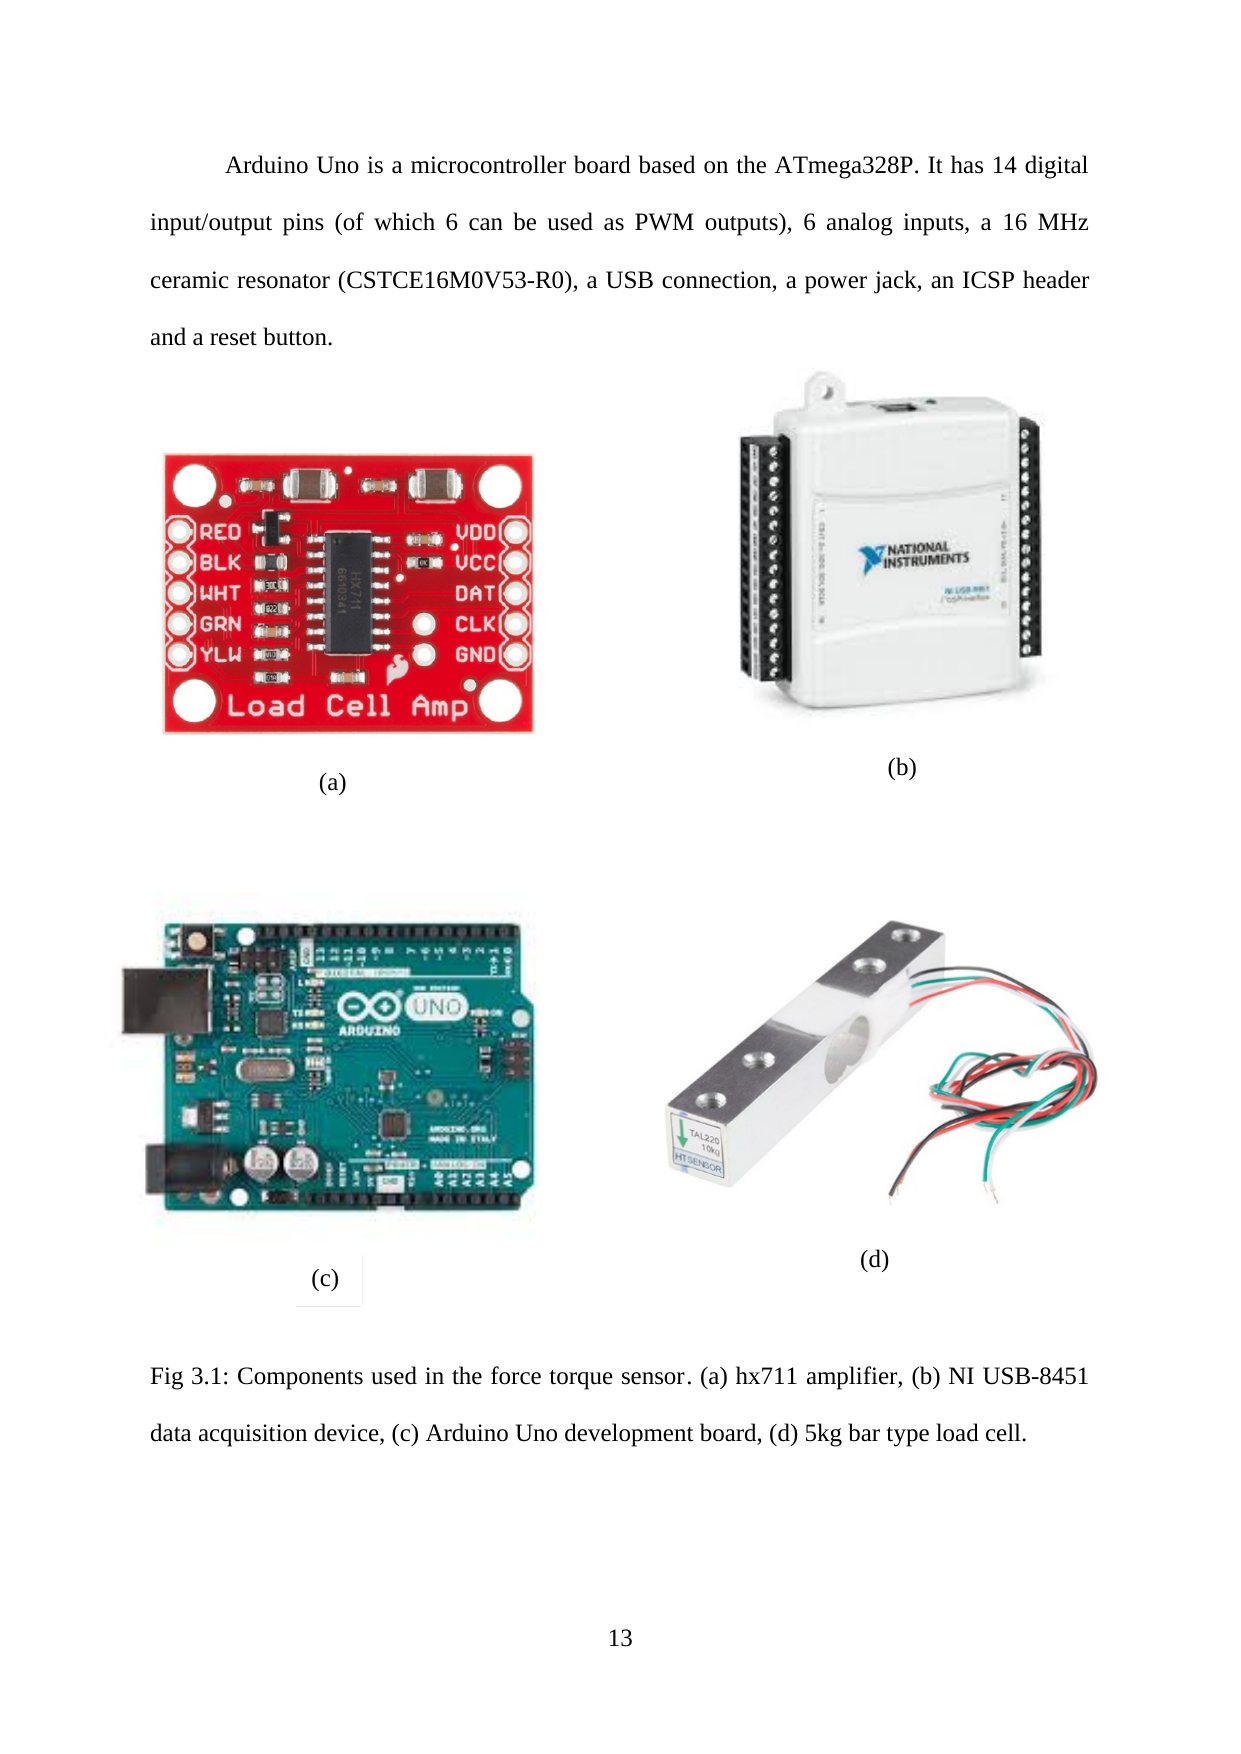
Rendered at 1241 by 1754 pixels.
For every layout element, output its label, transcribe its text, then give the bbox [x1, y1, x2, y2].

picture [141, 446, 554, 742]
picture [656, 895, 1104, 1225]
text Arduino Uno is a microcontroller board based on the ATmega328P. It has 14 digital input/output pins (of which 6 can be used as PWM outputs), 6 analog inputs, a 16 MHz ceramic resonator (CSTCE16M0V53-R0), a USB connection, a power jack, an ICSP header and a reset button. [150, 150, 1090, 351]
picture [296, 1255, 365, 1310]
text Fig 3.1: Components used in the force torque sensor. (a) hx711 amplifier, (b) NI USB-8451 data acquisition device, (c) Arduino Uno development board, (d) 5kg bar type load cell. [150, 1361, 1090, 1447]
text (a) [150, 767, 1090, 796]
